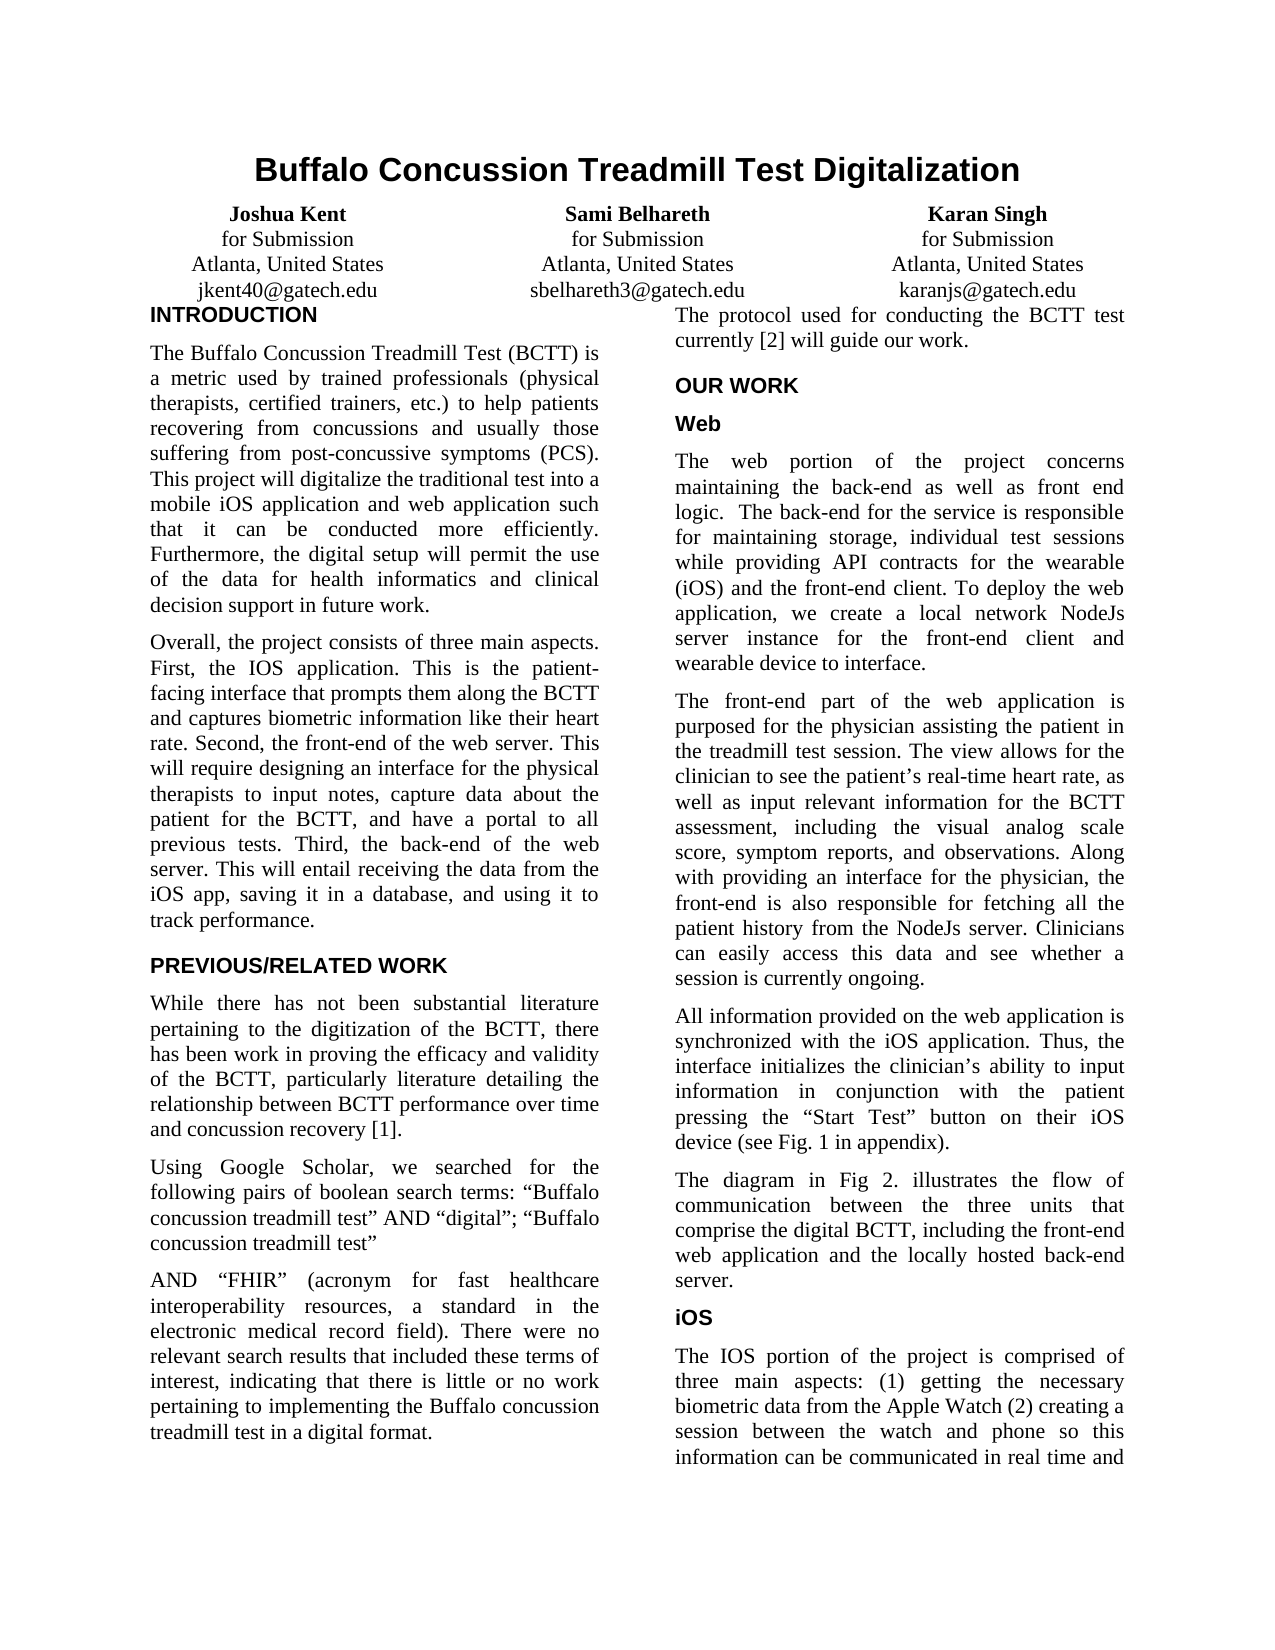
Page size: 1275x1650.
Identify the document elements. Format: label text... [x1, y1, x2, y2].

text While there has not been substantial literature pertaining to the digitization of the BCTT, there has been work in proving the efficacy and validity of the BCTT, particularly literature detailing the relationship between BCTT performance over time and concussion recovery [1]. [150, 990, 600, 1142]
table_header Sami Belhareth for Submission Atlanta, United States sbelhareth3@gatech.edu [463, 201, 813, 302]
text AND “FHIR” (acronym for fast healthcare interoperability resources, a standard in the electronic medical record field). There were no relevant search results that included these terms of interest, indicating that there is little or no work pertaining to implementing the Buffalo concussion treadmill test in a digital format. [150, 1267, 600, 1444]
title Buffalo Concussion Treadmill Test Digitalization [150, 150, 1125, 188]
text Web [675, 411, 1125, 436]
text All information provided on the web application is synchronized with the iOS application. Thus, the interface initializes the clinician’s ability to input information in conjunction with the patient pressing the “Start Test” button on their iOS device (see Fig. 1 in appendix). [675, 1003, 1125, 1154]
table_header Joshua Kent for Submission Atlanta, United States jkent40@gatech.edu [113, 201, 462, 302]
text The protocol used for conducting the BCTT test currently [2] will guide our work. [675, 302, 1125, 352]
text iOS [675, 1305, 1125, 1330]
text Using Google Scholar, we searched for the following pairs of boolean search terms: “Buffalo concussion treadmill test” AND “digital”; “Buffalo concussion treadmill test” [150, 1154, 600, 1255]
text Overall, the project consists of three main aspects. First, the IOS application. This is the patient-facing interface that prompts them along the BCTT and captures biometric information like their heart rate. Second, the front-end of the web server. This will require designing an interface for the physical therapists to input notes, capture data about the patient for the BCTT, and have a portal to all previous tests. Third, the back-end of the web server. This will entail receiving the data from the iOS app, saving it in a database, and using it to track performance. [150, 629, 600, 932]
table_header Karan Singh for Submission Atlanta, United States karanjs@gatech.edu [813, 201, 1162, 302]
text The web portion of the project concerns maintaining the back-end as well as front end logic. The back-end for the service is responsible for maintaining storage, individual test sessions while providing API contracts for the wearable (iOS) and the front-end client. To deploy the web application, we create a local network NodeJs server instance for the front-end client and wearable device to interface. [675, 448, 1125, 675]
text PREVIOUS/RELATED WORK [150, 953, 600, 978]
text The Buffalo Concussion Treadmill Test (BCTT) is a metric used by trained professionals (physical therapists, certified trainers, etc.) to help patients recovering from concussions and usually those suffering from post-concussive symptoms (PCS). This project will digitalize the traditional test into a mobile iOS application and web application such that it can be conducted more efficiently. Furthermore, the digital setup will permit the use of the data for health informatics and clinical decision support in future work. [150, 339, 600, 617]
text The front-end part of the web application is purposed for the physician assisting the patient in the treadmill test session. The view allows for the clinician to see the patient’s real-time heart rate, as well as input relevant information for the BCTT assessment, including the visual analog scale score, symptom reports, and observations. Along with providing an interface for the physician, the front-end is also responsible for fetching all the patient history from the NodeJs server. Clinicians can easily access this data and see whether a session is currently ongoing. [675, 688, 1125, 990]
text INTRODUCTION [150, 302, 600, 327]
text OUR WORK [675, 373, 1125, 398]
text The diagram in Fig 2. illustrates the flow of communication between the three units that comprise the digital BCTT, including the front-end web application and the locally hosted back-end server. [675, 1167, 1125, 1293]
